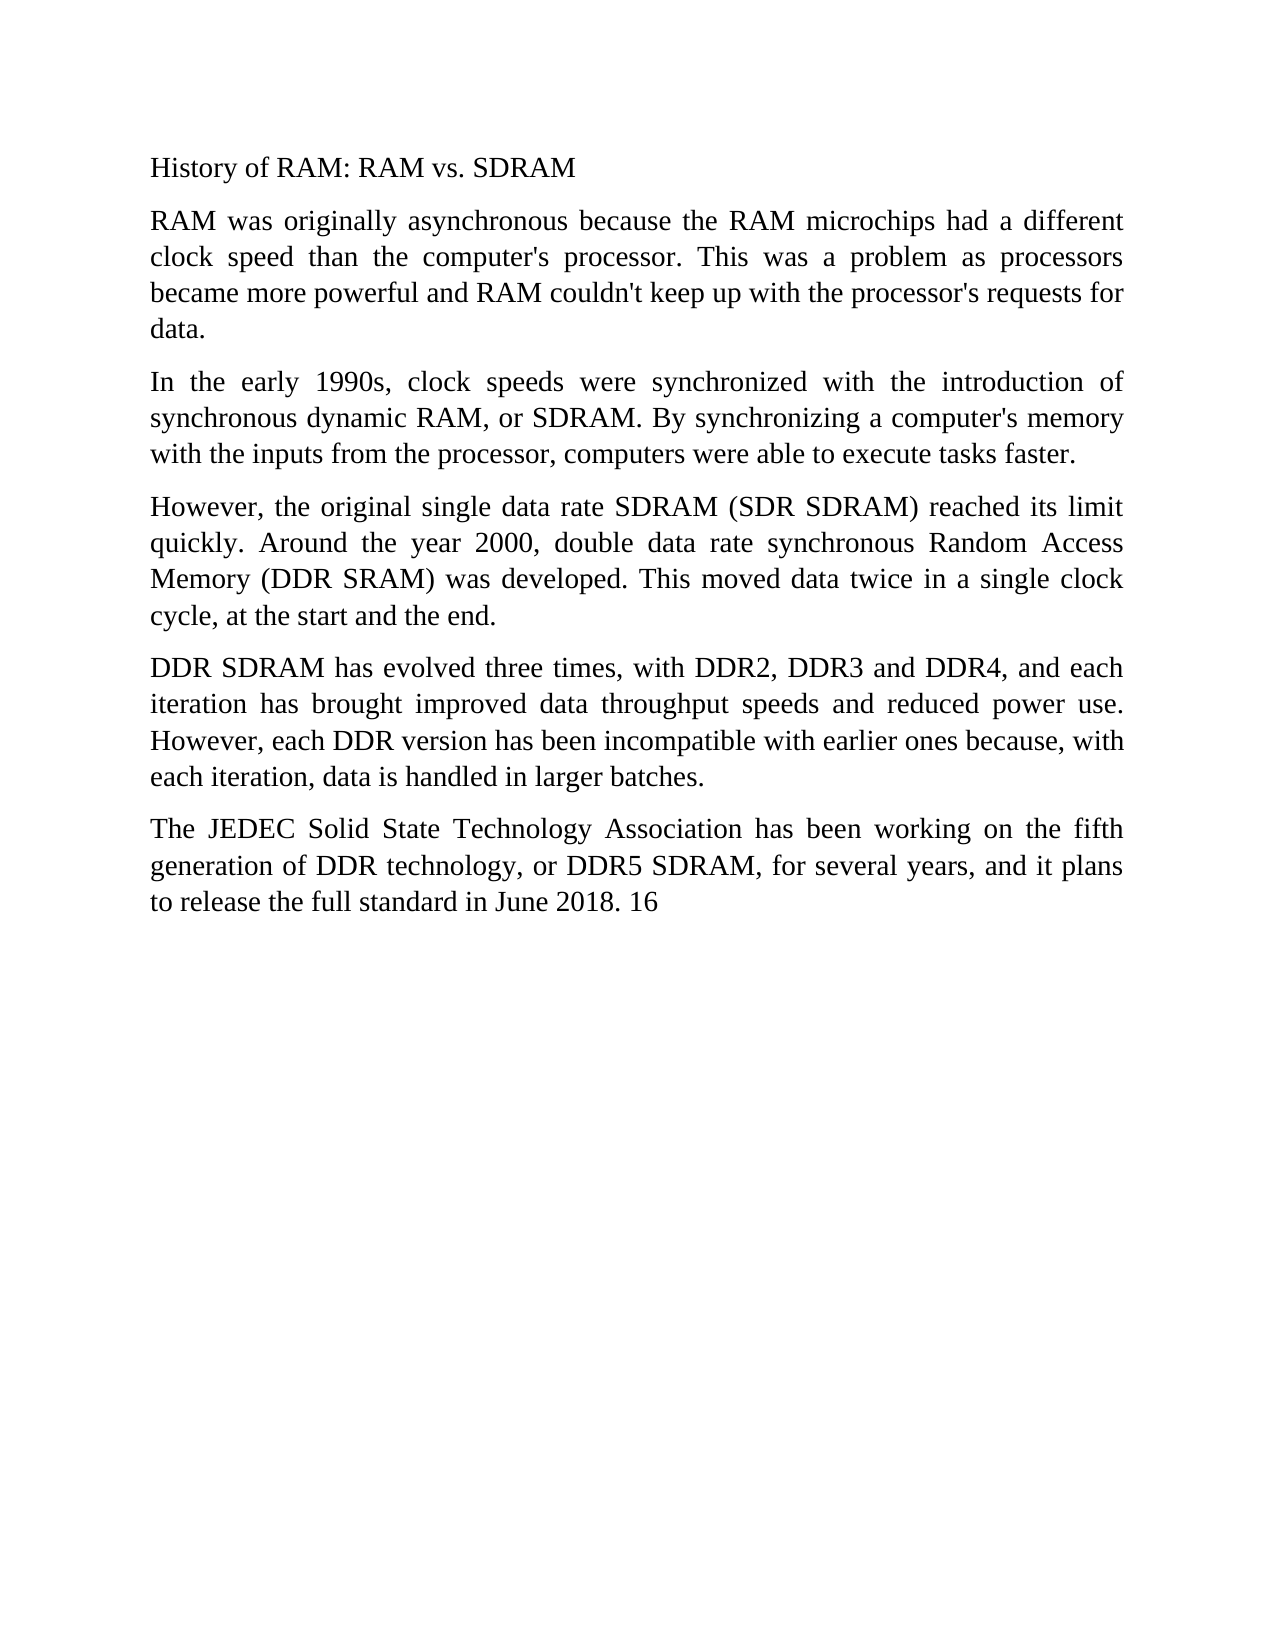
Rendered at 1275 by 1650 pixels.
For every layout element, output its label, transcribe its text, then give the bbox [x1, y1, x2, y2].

text DDR SDRAM has evolved three times, with DDR2, DDR3 and DDR4, and each iteration has brought improved data throughput speeds and reduced power use. However, each DDR version has been incompatible with earlier ones because, with each iteration, data is handled in larger batches. [150, 650, 1125, 792]
text RAM was originally asynchronous because the RAM microchips had a different clock speed than the computer's processor. This was a problem as processors became more powerful and RAM couldn't keep up with the processor's requests for data. [150, 203, 1125, 345]
text In the early 1990s, clock speeds were synchronized with the introduction of synchronous dynamic RAM, or SDRAM. By synchronizing a computer's memory with the inputs from the processor, computers were able to execute tasks faster. [150, 364, 1125, 470]
text History of RAM: RAM vs. SDRAM [150, 150, 1125, 183]
text However, the original single data rate SDRAM (SDR SDRAM) reached its limit quickly. Around the year 2000, double data rate synchronous Random Access Memory (DDR SRAM) was developed. This moved data twice in a single clock cycle, at the start and the end. [150, 489, 1125, 631]
text The JEDEC Solid State Technology Association has been working on the fifth generation of DDR technology, or DDR5 SDRAM, for several years, and it plans to release the full standard in June 2018. 16 [150, 812, 1125, 917]
